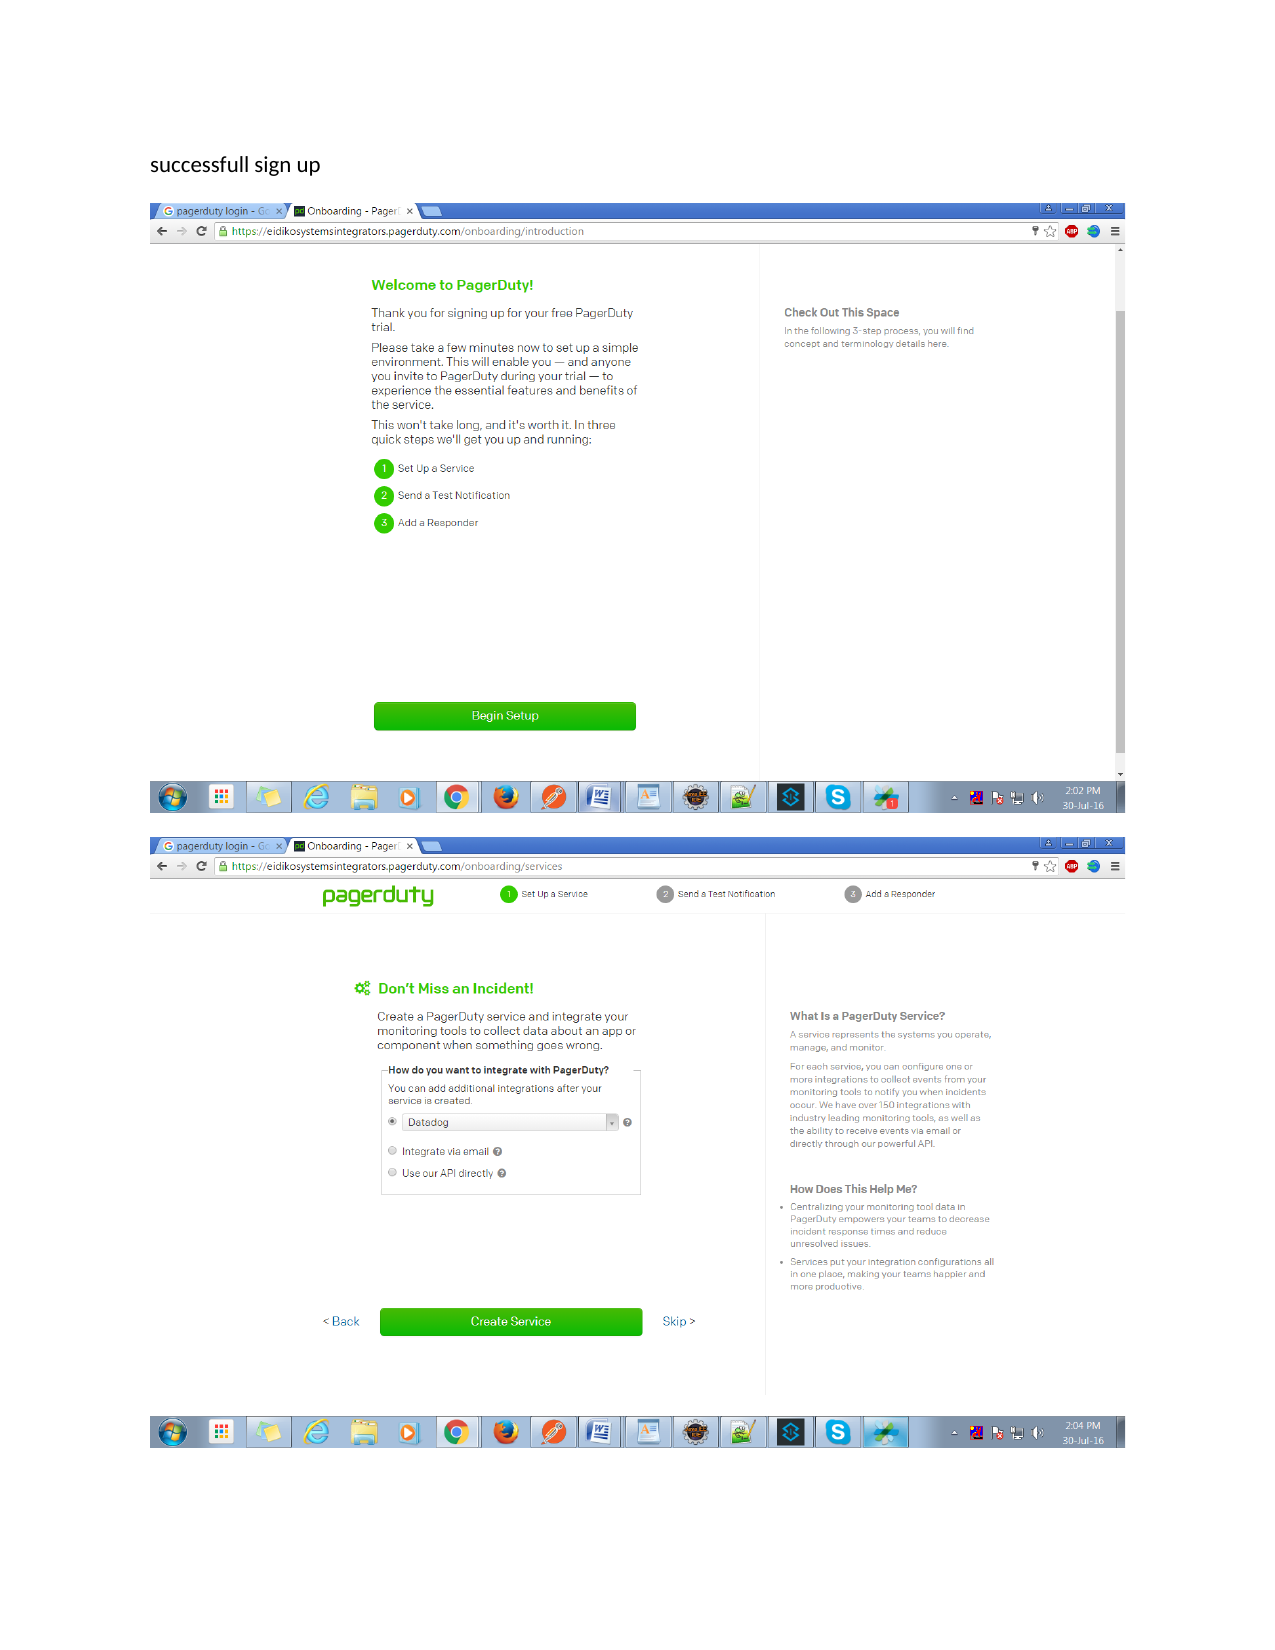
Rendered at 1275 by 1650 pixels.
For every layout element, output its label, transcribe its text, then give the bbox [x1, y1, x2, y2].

picture [150, 837, 1125, 1448]
text successfull sign up [150, 150, 1125, 178]
picture [150, 203, 1125, 813]
